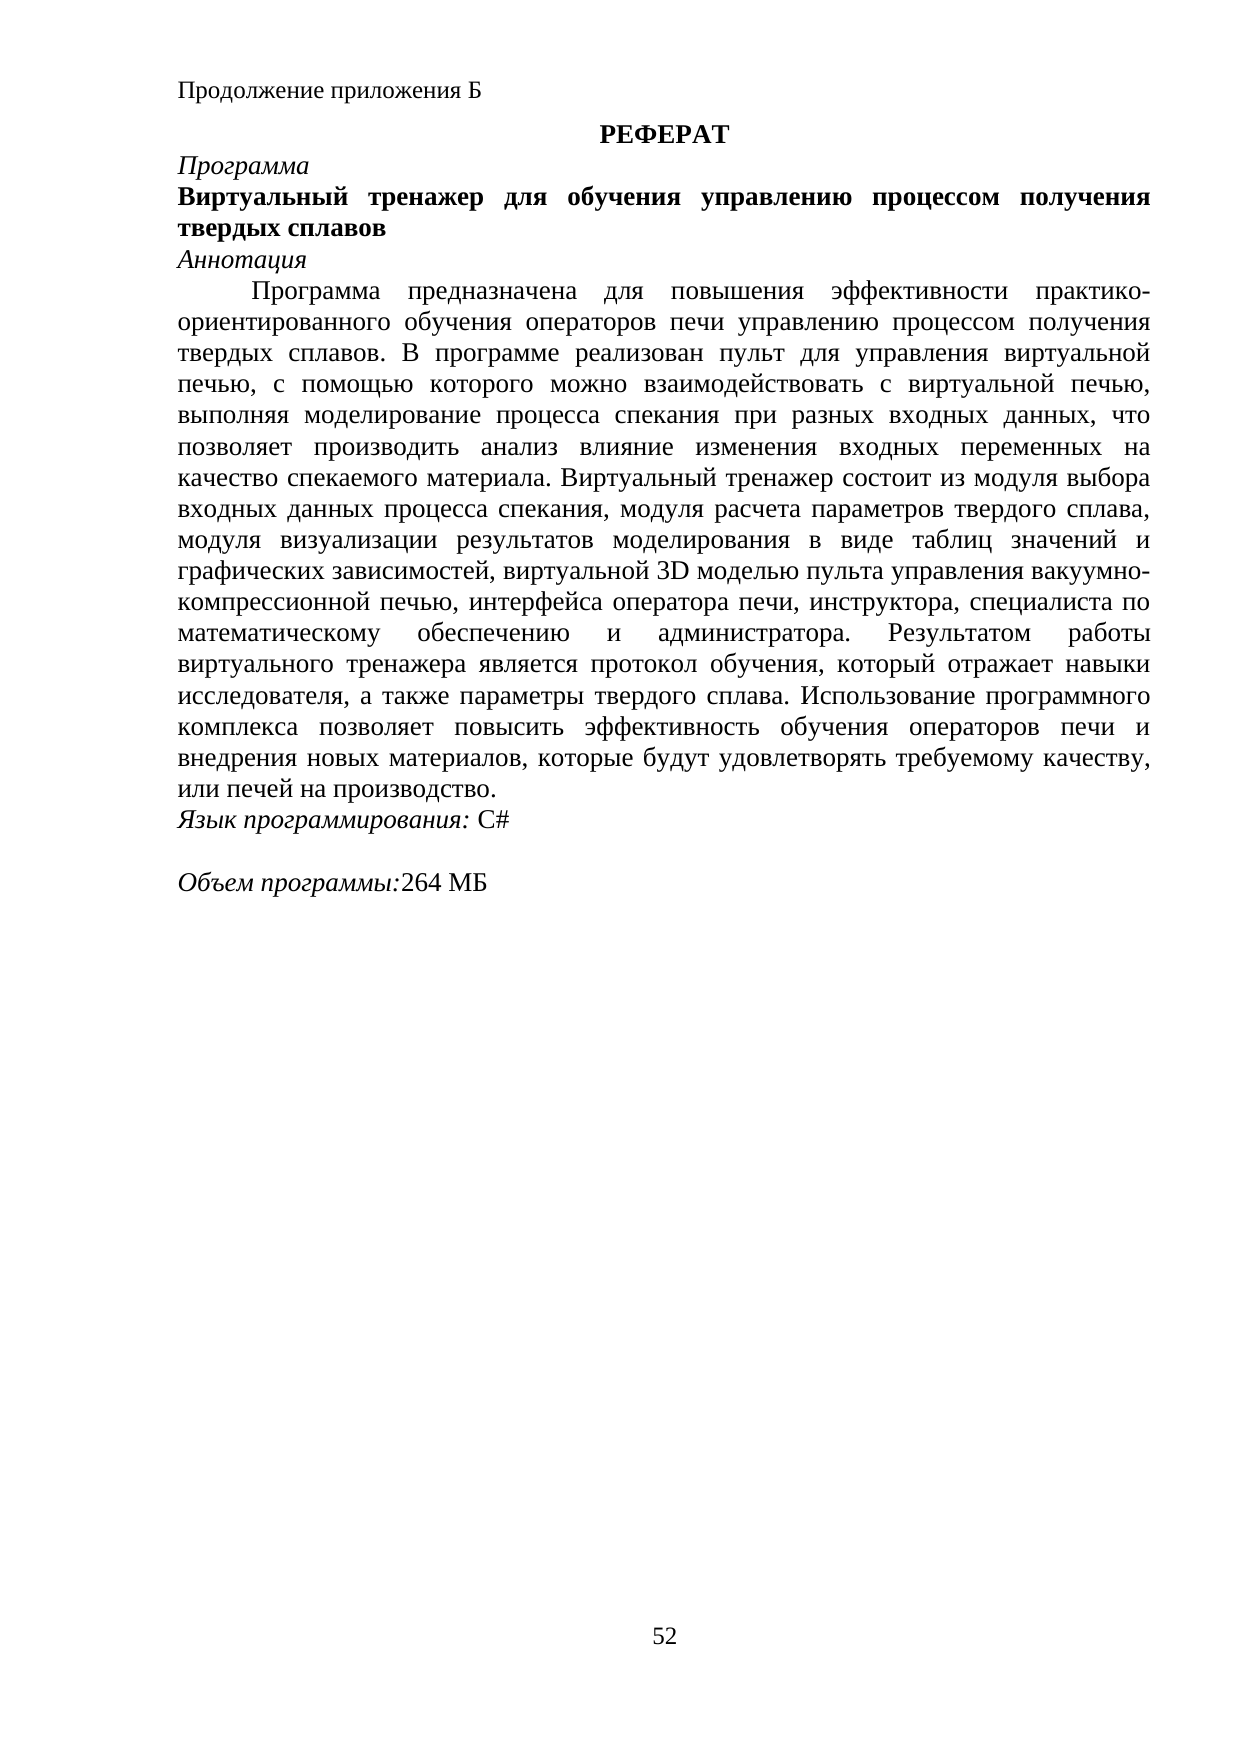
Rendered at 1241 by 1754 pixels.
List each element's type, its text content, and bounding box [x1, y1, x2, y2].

text РЕФЕРАТ [177, 118, 1152, 149]
text Программа предназначена для повышения эффективности практико-ориентированного обучения операторов печи управлению процессом получения твердых сплавов. В программе реализован пульт для управления виртуальной печью, с помощью которого можно взаимодействовать с виртуальной печью, выполняя моделирование процесса спекания при разных входных данных, что позволяет производить анализ влияние изменения входных переменных на качество спекаемого материала. Виртуальный тренажер состоит из модуля выбора входных данных процесса спекания, модуля расчета параметров твердого сплава, модуля визуализации результатов моделирования в виде таблиц значений и графических зависимостей, виртуальной 3D моделью пульта управления вакуумно-компрессионной печью, интерфейса оператора печи, инструктора, специалиста по математическому обеспечению и администратора. Результатом работы виртуального тренажера является протокол обучения, который отражает навыки исследователя, а также параметры твердого сплава. Использование программного комплекса позволяет повысить эффективность обучения операторов печи и внедрения новых материалов, которые будут удовлетворять требуемому качеству, или печей на производство. [177, 274, 1152, 803]
text Программа [177, 149, 1152, 180]
text Объем программы:264 МБ [177, 866, 1152, 897]
text Аннотация [177, 243, 1152, 274]
text Виртуальный тренажер для обучения управлению процессом получения твердых сплавов [177, 180, 1152, 243]
text Язык программирования: С# [177, 803, 1152, 834]
